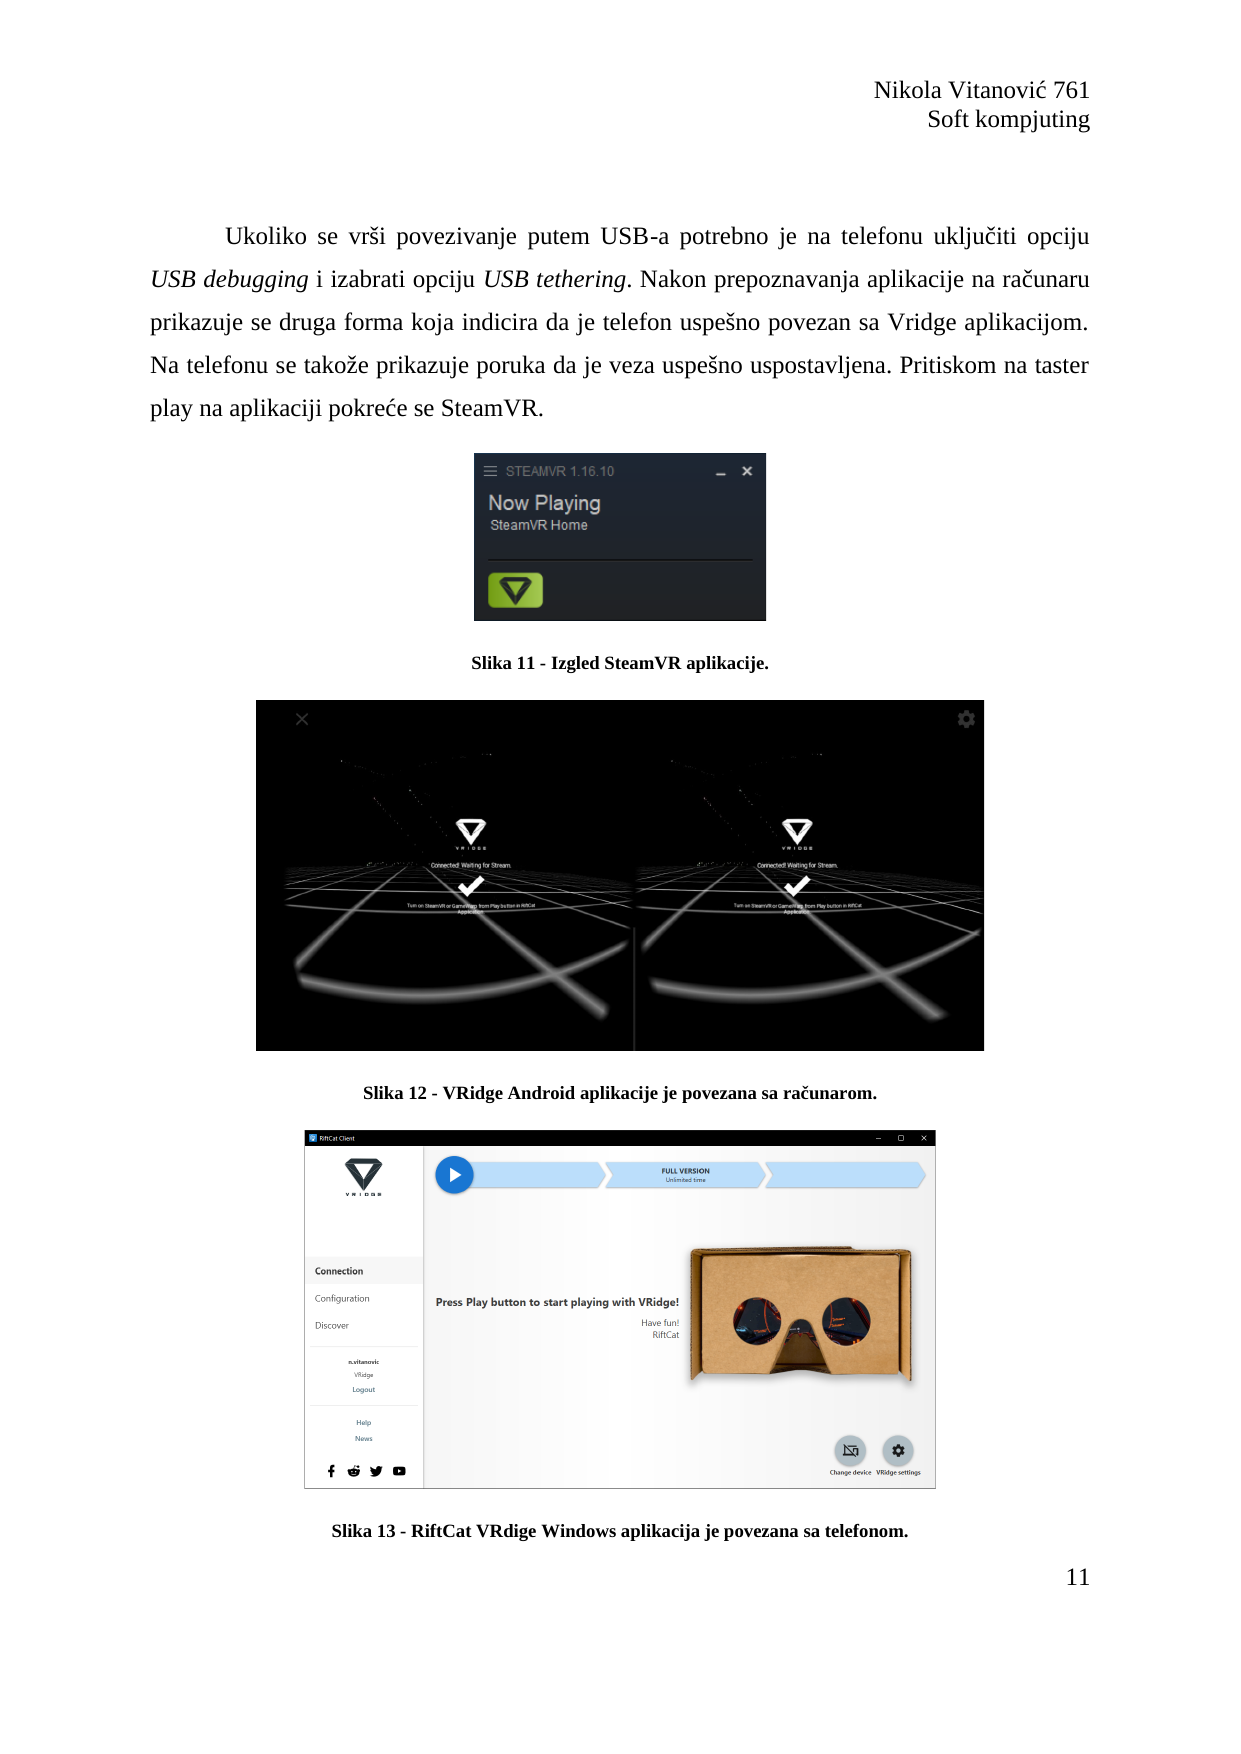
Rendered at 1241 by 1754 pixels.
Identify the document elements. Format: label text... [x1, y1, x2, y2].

picture [304, 1130, 936, 1489]
picture [474, 453, 767, 621]
text Slika 13 - RiftCat VRdige Windows aplikacija je povezana sa telefonom. [150, 1520, 1090, 1541]
text Ukoliko se vrši povezivanje putem USB-a potrebno je na telefonu uključiti opciju USB debugging i izabrati opciju USB tethering. Nakon prepoznavanja aplikacije na računaru prikazuje se druga forma koja indicira da je telefon uspešno povezan sa Vridge aplikacijom. Na telefonu se takože prikazuje poruka da je veza uspešno uspostavljena. Pritiskom na taster play na aplikaciji pokreće se SteamVR. [150, 221, 1090, 422]
picture [256, 700, 985, 1051]
text Slika 12 - VRidge Android aplikacije je povezana sa računarom. [150, 1082, 1090, 1103]
text Slika 11 - Izgled SteamVR aplikacije. [150, 652, 1090, 673]
